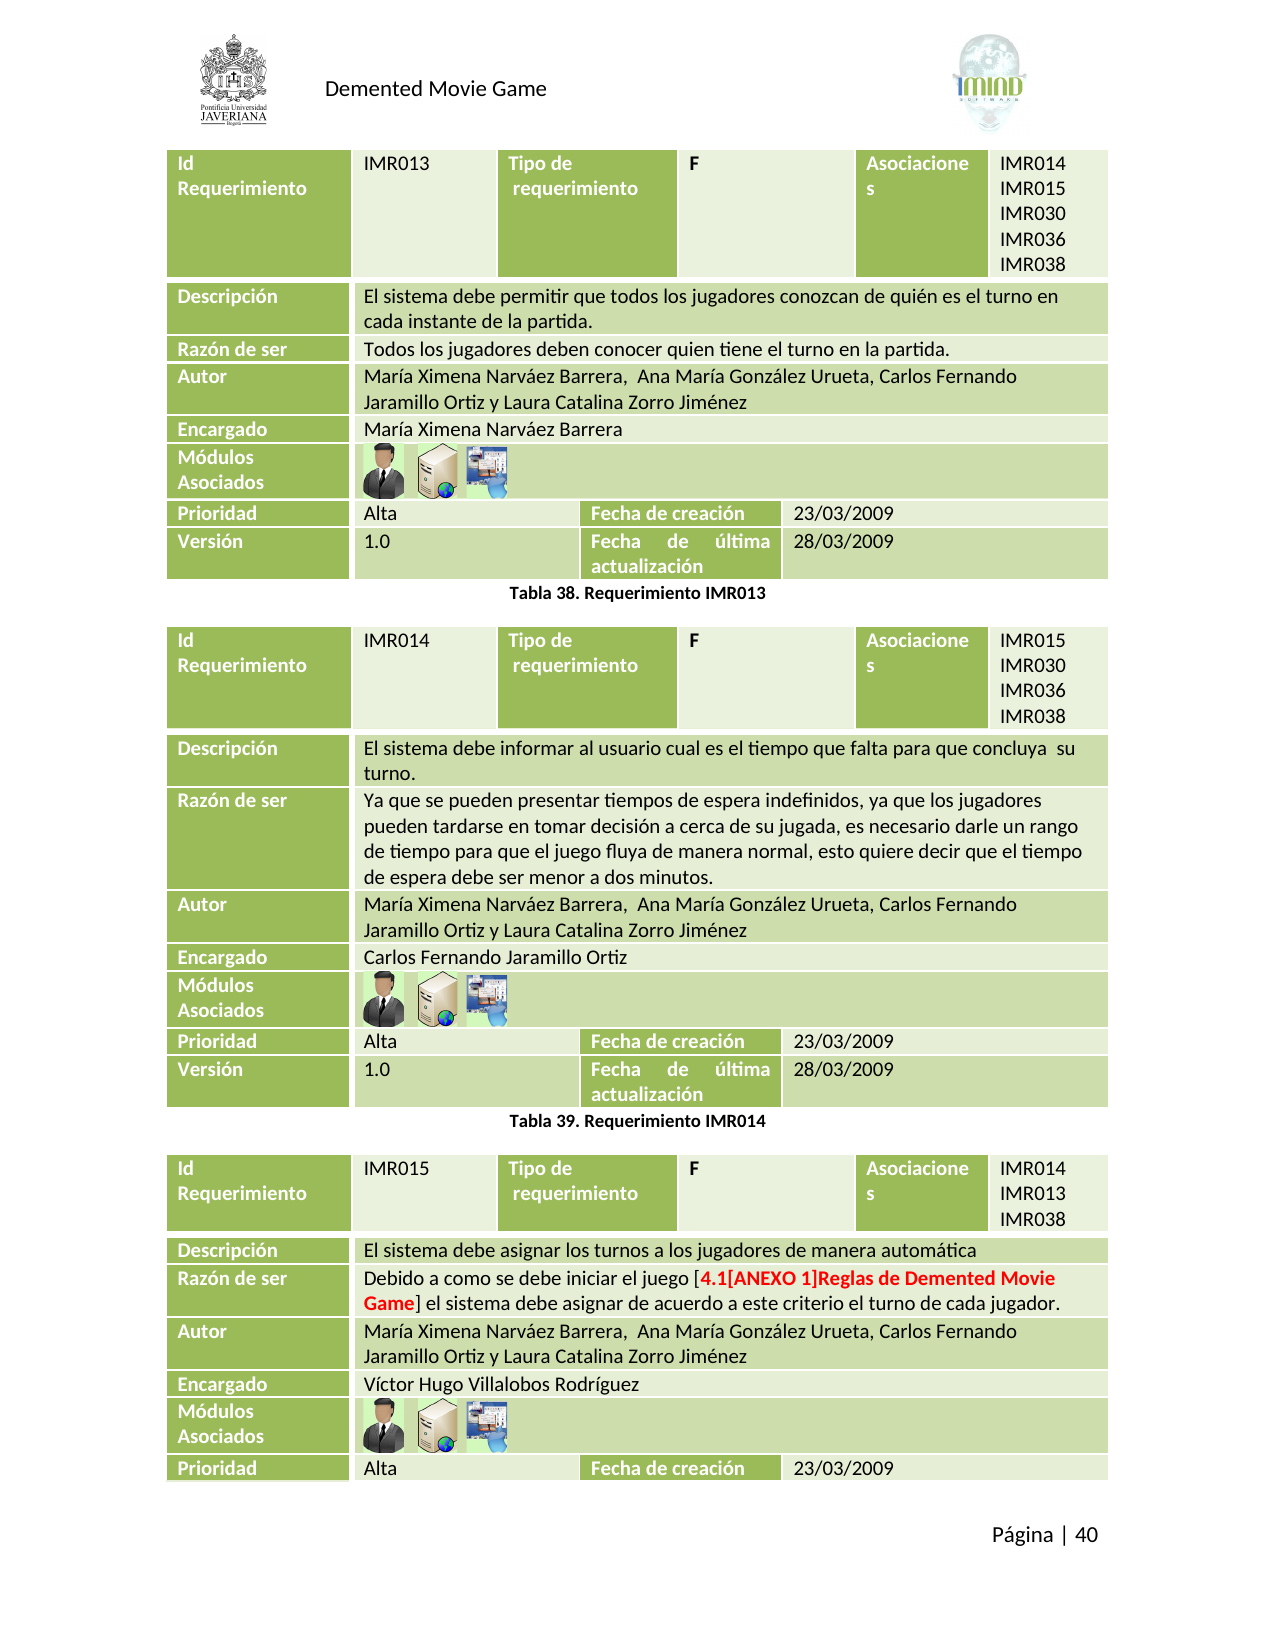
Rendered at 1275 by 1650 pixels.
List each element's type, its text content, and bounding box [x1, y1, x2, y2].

table_cell 1.0 [355, 528, 579, 579]
table_cell Prioridad [167, 1029, 349, 1054]
table_header Tipo de requerimiento [498, 627, 677, 728]
table_cell Versión [167, 528, 349, 579]
table_cell Descripción [167, 1238, 349, 1263]
table_cell Módulos Asociados [167, 972, 349, 1027]
picture [951, 34, 1033, 138]
table_cell Carlos Fernando Jaramillo Ortiz [355, 944, 1108, 970]
table_cell [404, 1398, 418, 1453]
table_header IMR014 [353, 627, 496, 728]
table_cell Fecha de última actualización [581, 1056, 781, 1107]
table_cell Autor [167, 1318, 349, 1369]
table_header IMR015 [353, 1155, 496, 1231]
table_cell Razón de ser [167, 788, 349, 889]
table_header F [679, 150, 854, 277]
picture [200, 34, 267, 126]
table_header Tipo de requerimiento [498, 1155, 677, 1231]
table_cell 23/03/2009 [783, 1029, 1108, 1054]
text Tabla 39. Requerimiento IMR014 [177, 1109, 1098, 1132]
table_cell [458, 444, 1108, 498]
table_cell El sistema debe informar al usuario cual es el tiempo que falta para que concluya su turno. [355, 735, 1108, 786]
table_cell Alta [355, 1455, 579, 1480]
table_header IMR014 IMR015 IMR030 IMR036 IMR038 [990, 150, 1108, 277]
table_cell [458, 972, 1108, 1027]
table_cell 23/03/2009 [783, 501, 1108, 526]
table_cell [404, 972, 418, 1027]
table_cell Encargado [167, 1371, 349, 1396]
table_cell Alta [355, 501, 579, 526]
table_cell [458, 1398, 1108, 1453]
table_cell 28/03/2009 [783, 1056, 1108, 1107]
table_cell [355, 1398, 363, 1453]
table_cell María Ximena Narváez Barrera, Ana María González Urueta, Carlos Fernando Jaramillo Ortiz y Laura Catalina Zorro Jiménez [355, 364, 1108, 414]
picture [466, 446, 508, 499]
table_cell [355, 972, 363, 1027]
picture [363, 1398, 404, 1453]
table_cell [355, 444, 363, 498]
table_header F [679, 1155, 854, 1231]
table_cell Descripción [167, 283, 349, 334]
table_header Tipo de requerimiento [498, 150, 677, 277]
table_header IMR014 IMR013 IMR038 [990, 1155, 1108, 1231]
table_header Id Requerimiento [167, 627, 351, 728]
table_cell 23/03/2009 [783, 1455, 1108, 1480]
table_cell Fecha de creación [580, 501, 781, 526]
table_cell Fecha de creación [580, 1455, 781, 1480]
table_cell Encargado [167, 944, 349, 970]
table_cell Autor [167, 891, 349, 942]
table_header IMR013 [353, 150, 496, 277]
table_cell Fecha de creación [580, 1029, 781, 1054]
table_cell Razón de ser [167, 1265, 349, 1316]
picture [418, 443, 458, 499]
picture [363, 443, 404, 499]
table_cell Descripción [167, 735, 349, 786]
picture [418, 971, 458, 1027]
table_cell Módulos Asociados [167, 444, 349, 498]
table_cell Alta [355, 1029, 579, 1054]
table_cell Versión [167, 1056, 349, 1107]
picture [363, 971, 404, 1027]
table_header Asociaciones [856, 1155, 988, 1231]
table_cell Prioridad [167, 501, 349, 526]
table_cell Razón de ser [167, 336, 349, 361]
picture [466, 1401, 508, 1453]
table_cell Fecha de última actualización [581, 528, 781, 579]
table_header Id Requerimiento [167, 1155, 351, 1231]
table_cell María Ximena Narváez Barrera, Ana María González Urueta, Carlos Fernando Jaramillo Ortiz y Laura Catalina Zorro Jiménez [355, 891, 1108, 942]
table_cell 1.0 [355, 1056, 579, 1107]
table_cell Encargado [167, 416, 349, 442]
table_cell El sistema debe asignar los turnos a los jugadores de manera automática [355, 1238, 1108, 1263]
text Tabla 38. Requerimiento IMR013 [177, 581, 1098, 604]
picture [418, 1398, 458, 1453]
table_cell Todos los jugadores deben conocer quien tiene el turno en la partida. [355, 336, 1108, 361]
table_cell Autor [167, 364, 349, 414]
table_header IMR015 IMR030 IMR036 IMR038 [990, 627, 1108, 728]
table_header Asociaciones [856, 150, 988, 277]
table_cell Ya que se pueden presentar tiempos de espera indefinidos, ya que los jugadores pueden tardarse en tomar decisión a cerca de su jugada, es necesario darle un rango de tiempo para que el juego fluya de manera normal, esto quiere decir que el tiempo de espera debe ser menor a dos minutos. [355, 788, 1108, 889]
table_cell Debido a como se debe iniciar el juego [4.1[ANEXO 1]Reglas de Demented Movie Game] el sistema debe asignar de acuerdo a este criterio el turno de cada jugador. [355, 1265, 1108, 1316]
table_header Asociaciones [856, 627, 988, 728]
table_cell Prioridad [167, 1455, 349, 1480]
table_cell 28/03/2009 [783, 528, 1108, 579]
table_cell [404, 444, 418, 498]
picture [466, 975, 508, 1027]
table_header F [679, 627, 854, 728]
table_header Id Requerimiento [167, 150, 351, 277]
table_cell El sistema debe permitir que todos los jugadores conozcan de quién es el turno en cada instante de la partida. [355, 283, 1108, 334]
table_cell Módulos Asociados [167, 1398, 349, 1453]
table_cell Víctor Hugo Villalobos Rodríguez [355, 1371, 1108, 1396]
table_cell María Ximena Narváez Barrera [355, 416, 1108, 442]
table_cell María Ximena Narváez Barrera, Ana María González Urueta, Carlos Fernando Jaramillo Ortiz y Laura Catalina Zorro Jiménez [355, 1318, 1108, 1369]
